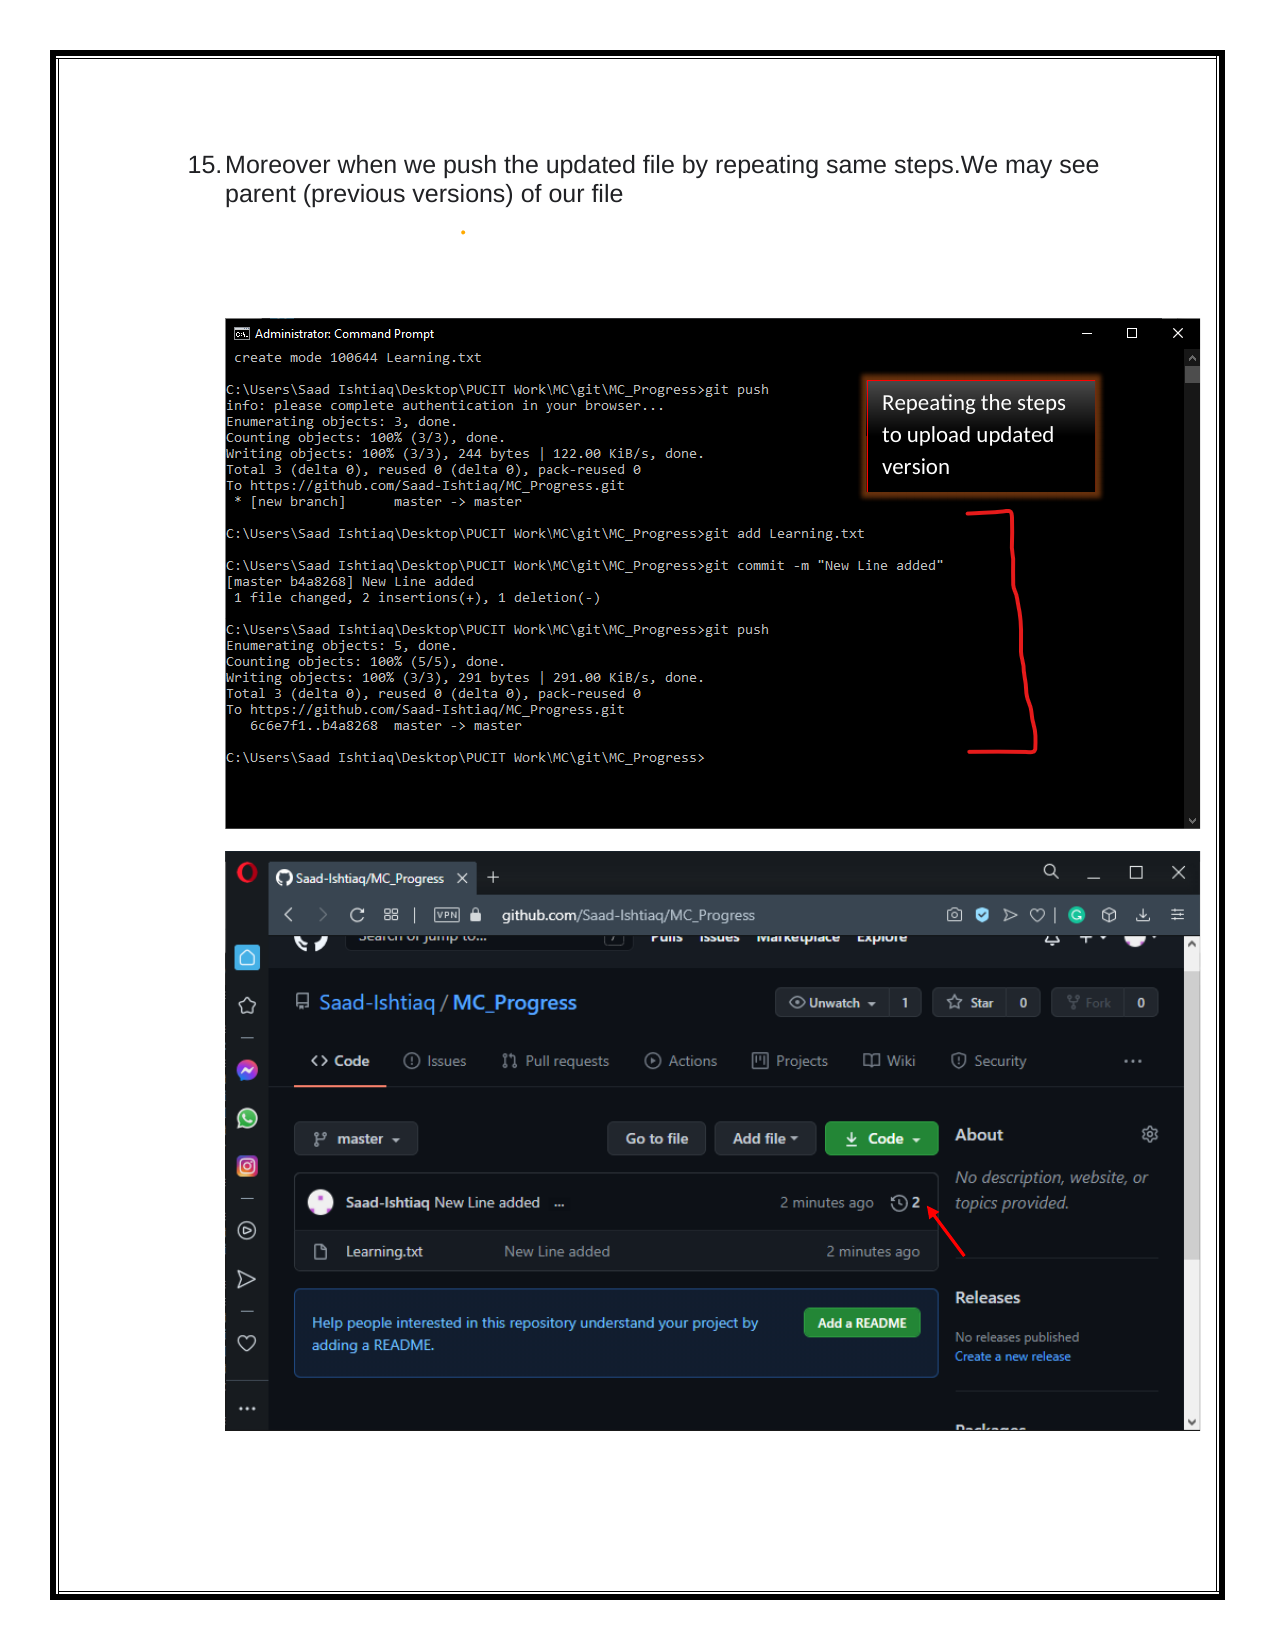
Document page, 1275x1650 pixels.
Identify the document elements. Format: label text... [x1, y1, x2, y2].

picture [225, 851, 1200, 1431]
picture [225, 230, 1200, 829]
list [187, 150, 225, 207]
list Moreover when we push the updated file by repeating same steps.We may see parent (previous versions) of our file [624, 150, 1125, 207]
